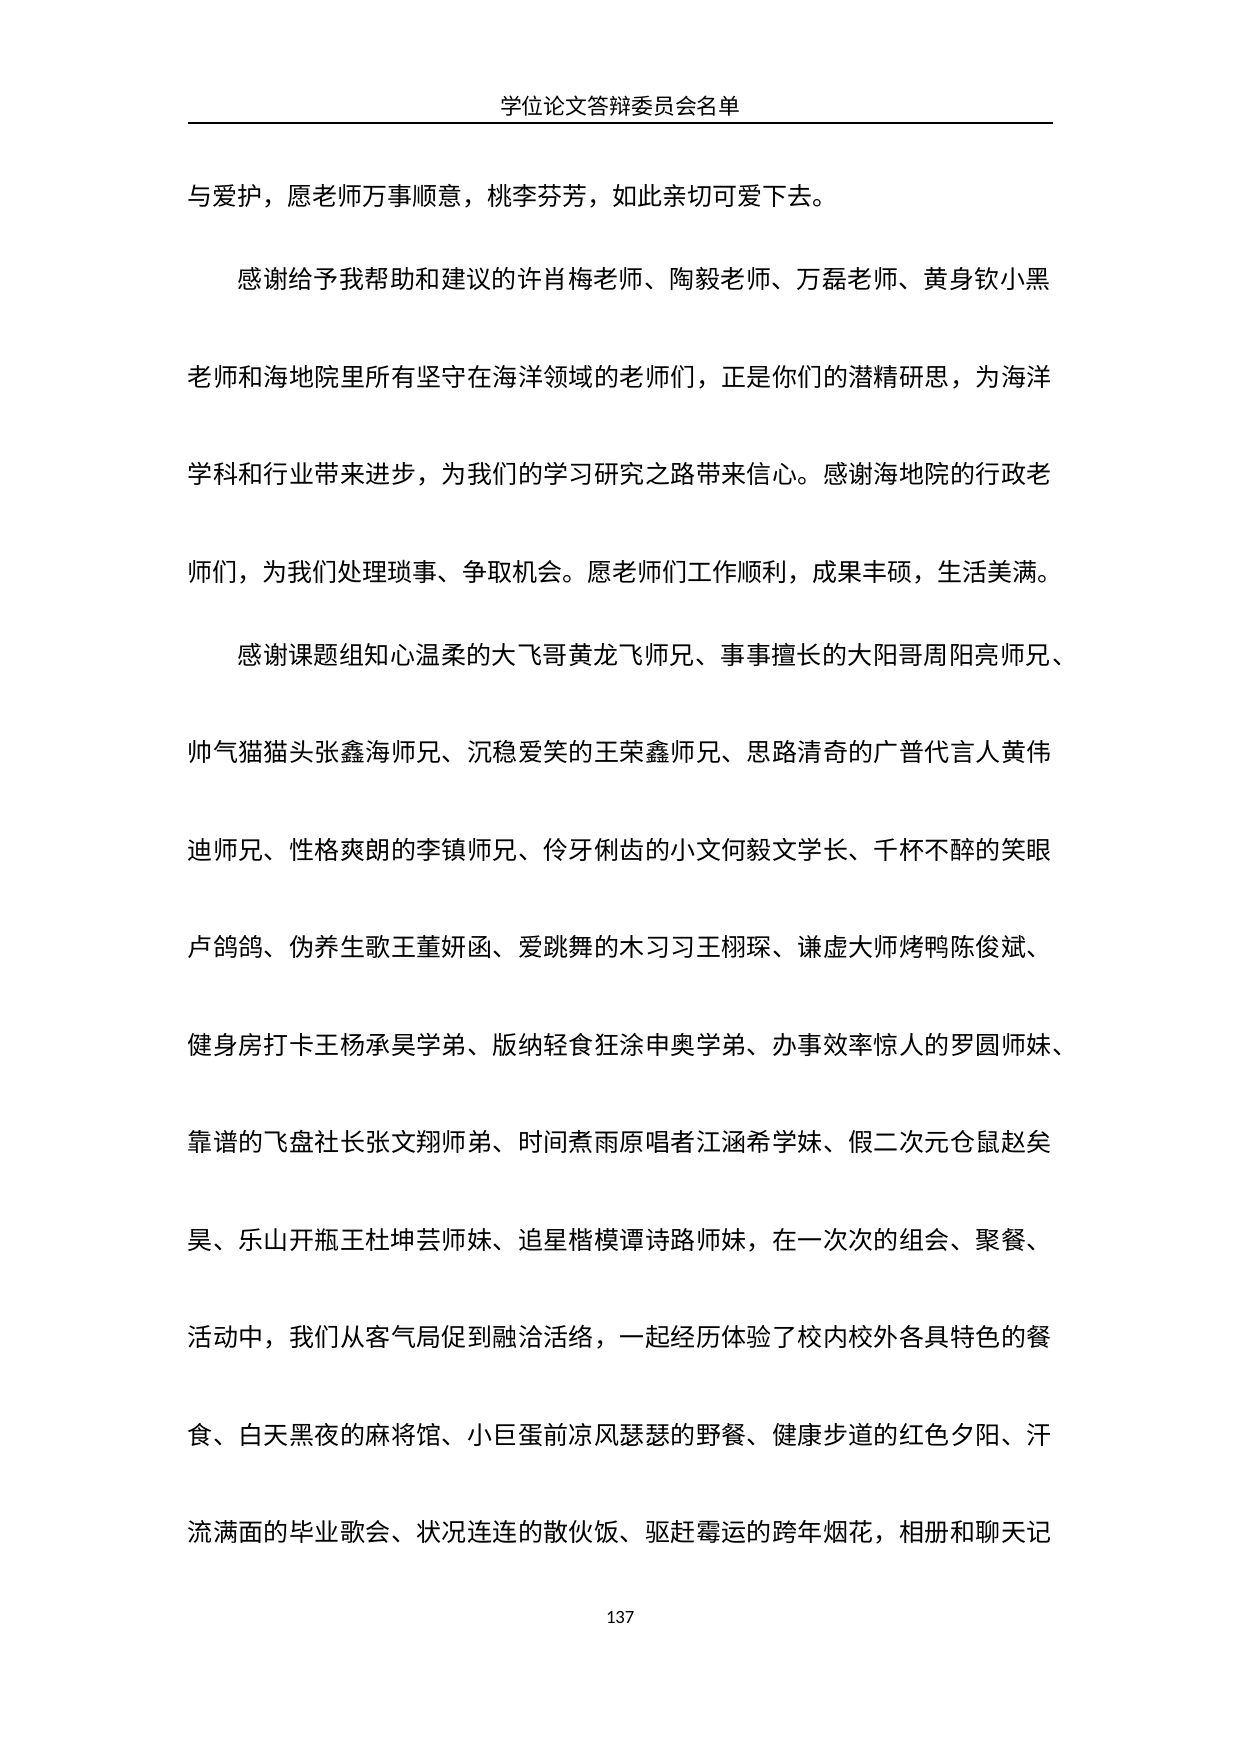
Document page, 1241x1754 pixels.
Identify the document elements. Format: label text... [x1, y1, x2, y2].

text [187, 162, 1053, 227]
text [187, 621, 1053, 1563]
text 感谢给予我帮助和建议的许肖梅老师、陶毅老师、万磊老师、黄身钦小黑老师和海地院里所有坚守在海洋领域的老师们，正是你们的潜精研思，为海洋学科和行业带来进步，为我们的学习研究之路带来信心。感谢海地院的行政老师们，为我们处理琐事、争取机会。愿老师们工作顺利，成果丰硕，生活美满。 [187, 245, 1053, 603]
